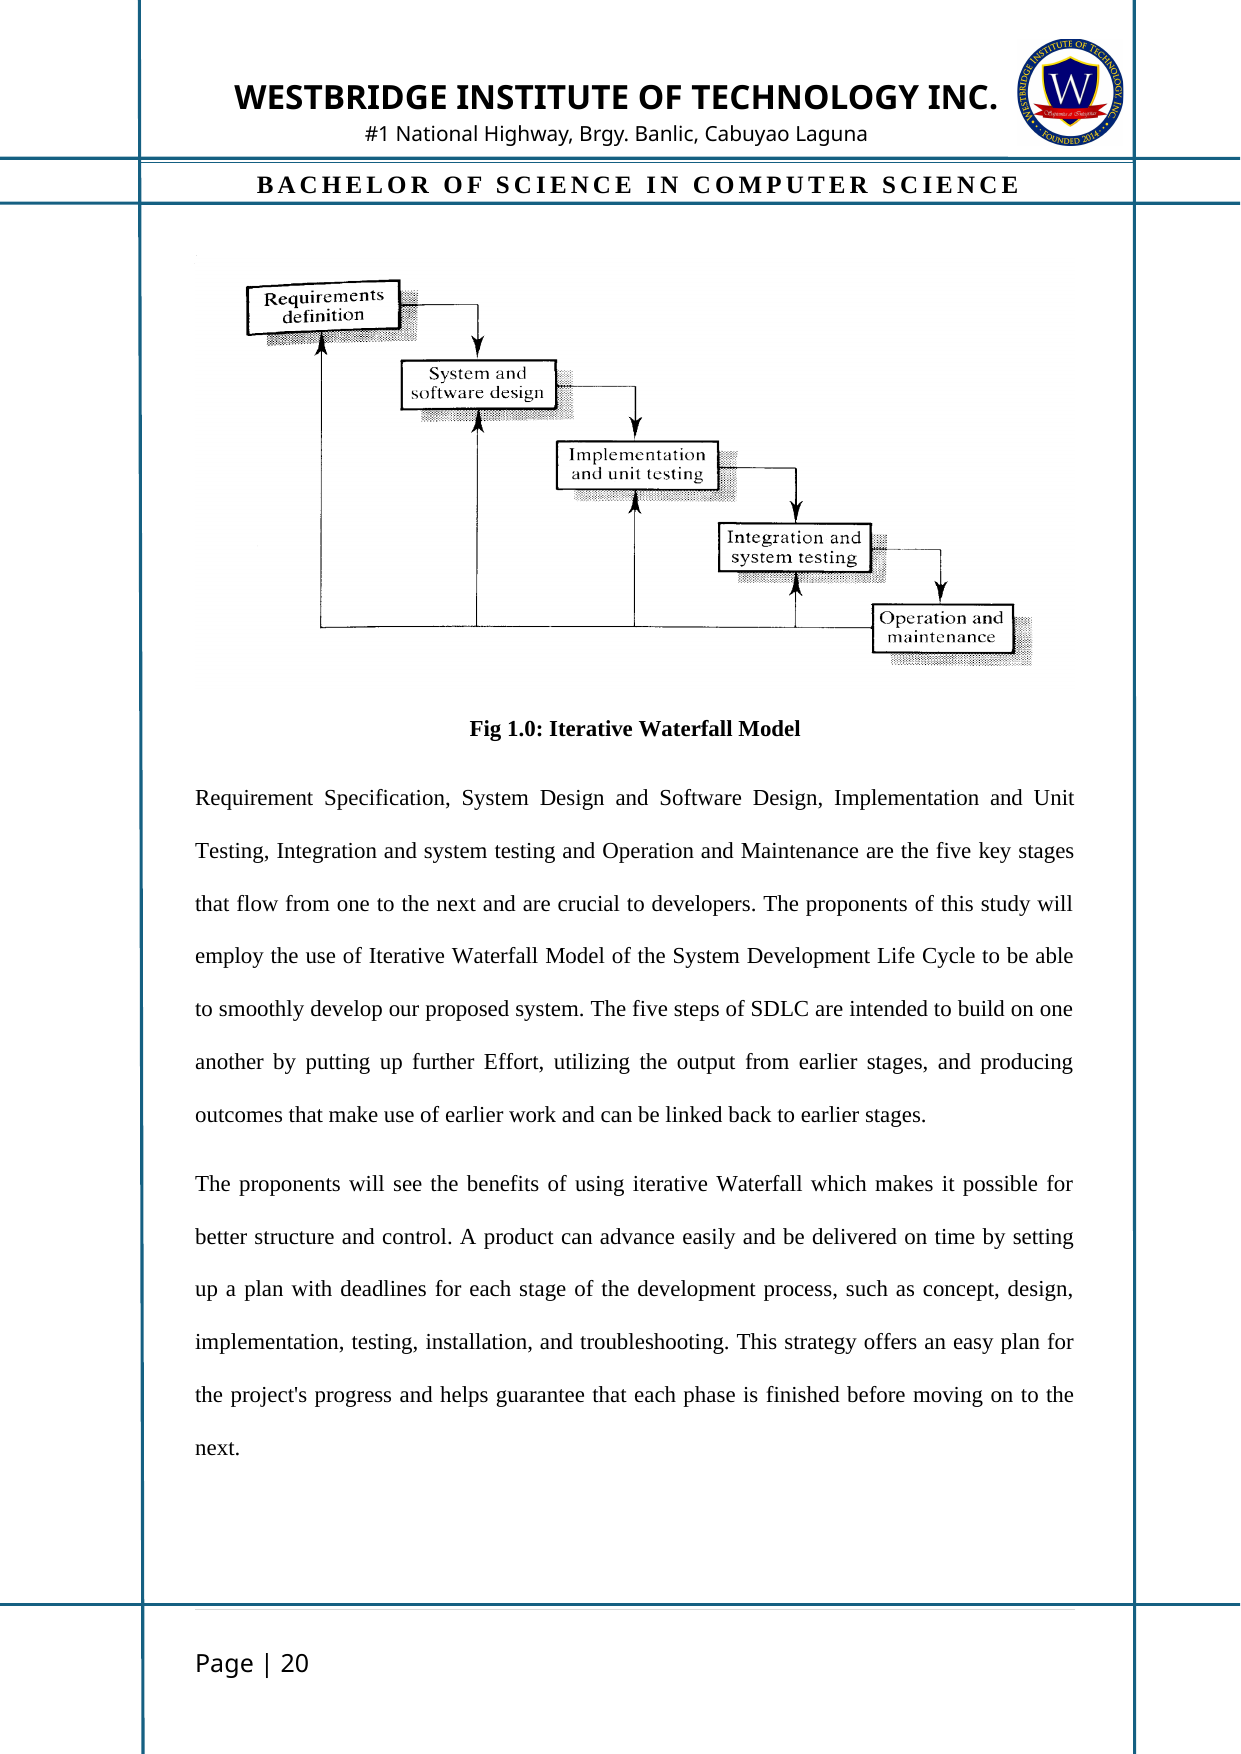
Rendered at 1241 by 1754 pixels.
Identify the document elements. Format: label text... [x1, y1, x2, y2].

text Fig 1.0: Iterative Waterfall Model [195, 689, 1075, 741]
text Requirement Specification, System Design and Software Design, Implementation and Unit Testing, Integration and system testing and Operation and Maintenance are the five key stages that flow from one to the next and are crucial to developers. The proponents of this study will employ the use of Iterative Waterfall Model of the System Development Life Cycle to be able to smoothly develop our proposed system. The five steps of SDLC are intended to build on one another by putting up further Effort, utilizing the output from earlier stages, and producing outcomes that make use of earlier work and can be linked back to earlier stages. [195, 784, 1075, 1127]
picture [194, 255, 1076, 689]
text The proponents will see the benefits of using iterative Waterfall which makes it possible for better structure and control. A product can advance easily and be delivered on time by setting up a plan with deadlines for each stage of the development process, such as concept, design, implementation, testing, installation, and troubleshooting. This strategy offers an easy plan for the project's progress and helps guarantee that each phase is finished before moving on to the next. [195, 1170, 1075, 1460]
picture [1017, 39, 1124, 146]
